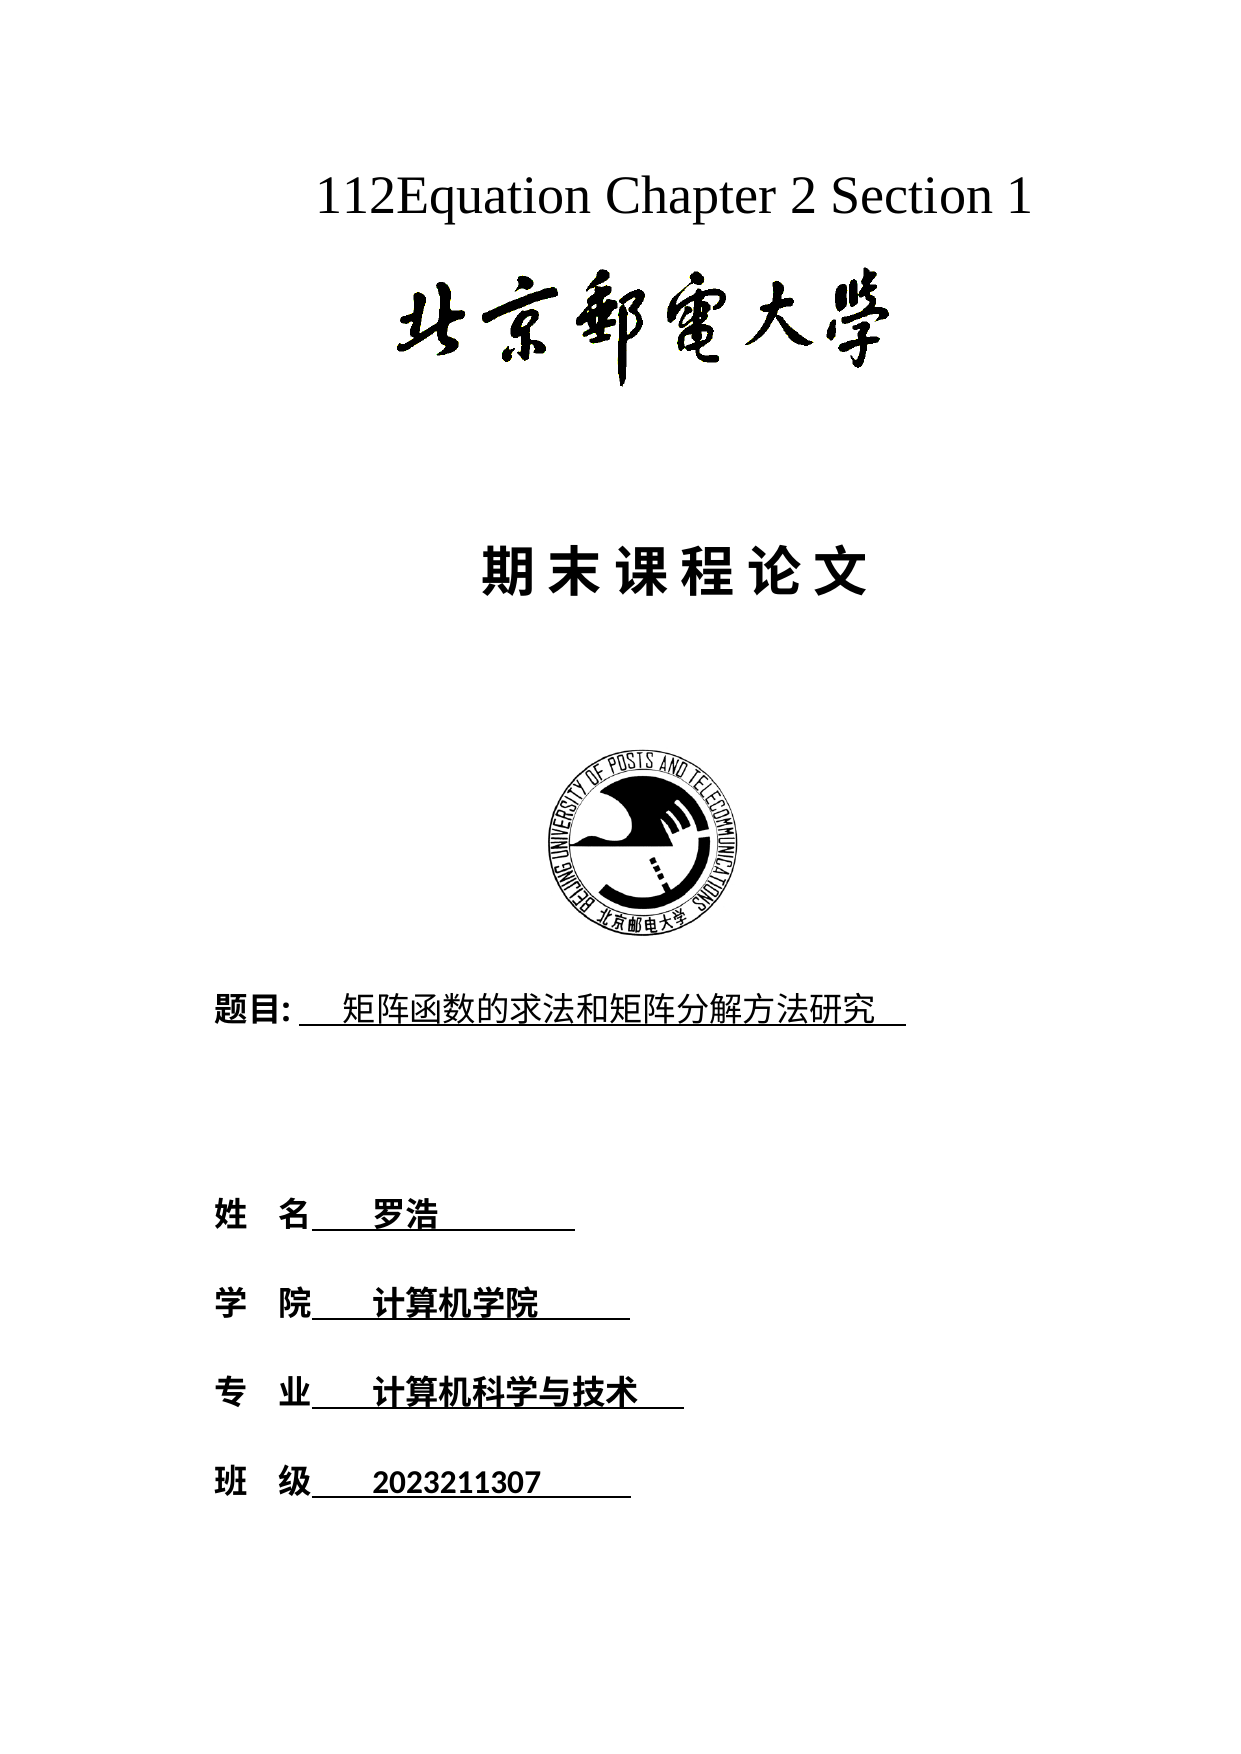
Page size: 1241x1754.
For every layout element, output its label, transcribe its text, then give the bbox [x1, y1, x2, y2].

text 期 末 课 程 论 文 [148, 519, 1093, 617]
text 班 级 2023211307 [148, 1446, 1093, 1511]
picture [544, 747, 740, 939]
text 学 院 计算机学院 [148, 1268, 1093, 1333]
text 专 业 计算机科学与技术 [148, 1357, 1093, 1422]
text 姓 名 罗浩 [148, 1179, 1093, 1244]
text 题目: 矩阵函数的求法和矩阵分解方法研究 [148, 974, 1093, 1039]
